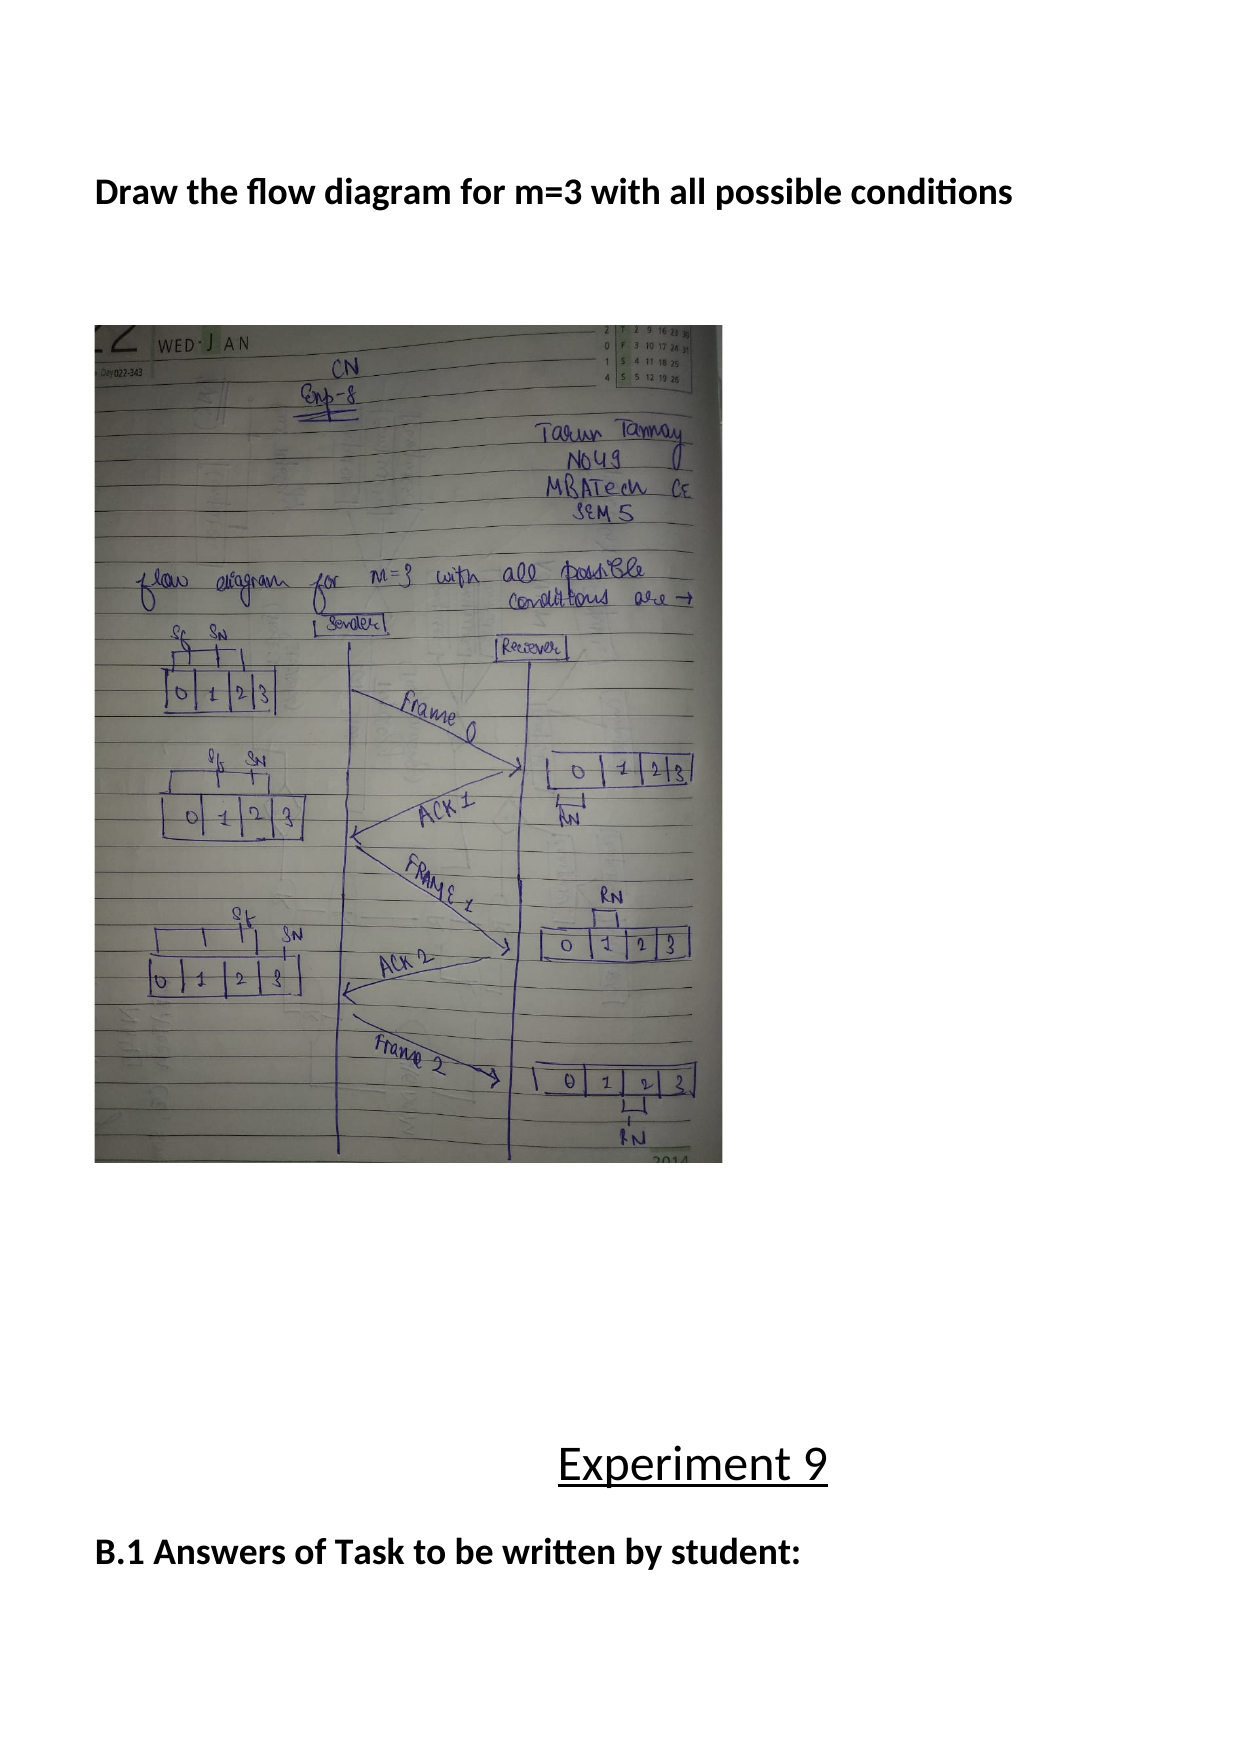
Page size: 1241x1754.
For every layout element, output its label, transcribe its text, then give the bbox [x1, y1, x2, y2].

text B.1 Answers of Task to be written by student: [94, 1528, 1147, 1573]
text Draw the flow diagram for m=3 with all possible conditions [94, 168, 1147, 213]
picture [94, 325, 723, 1163]
subtitle Experiment 9 [557, 1432, 1147, 1493]
